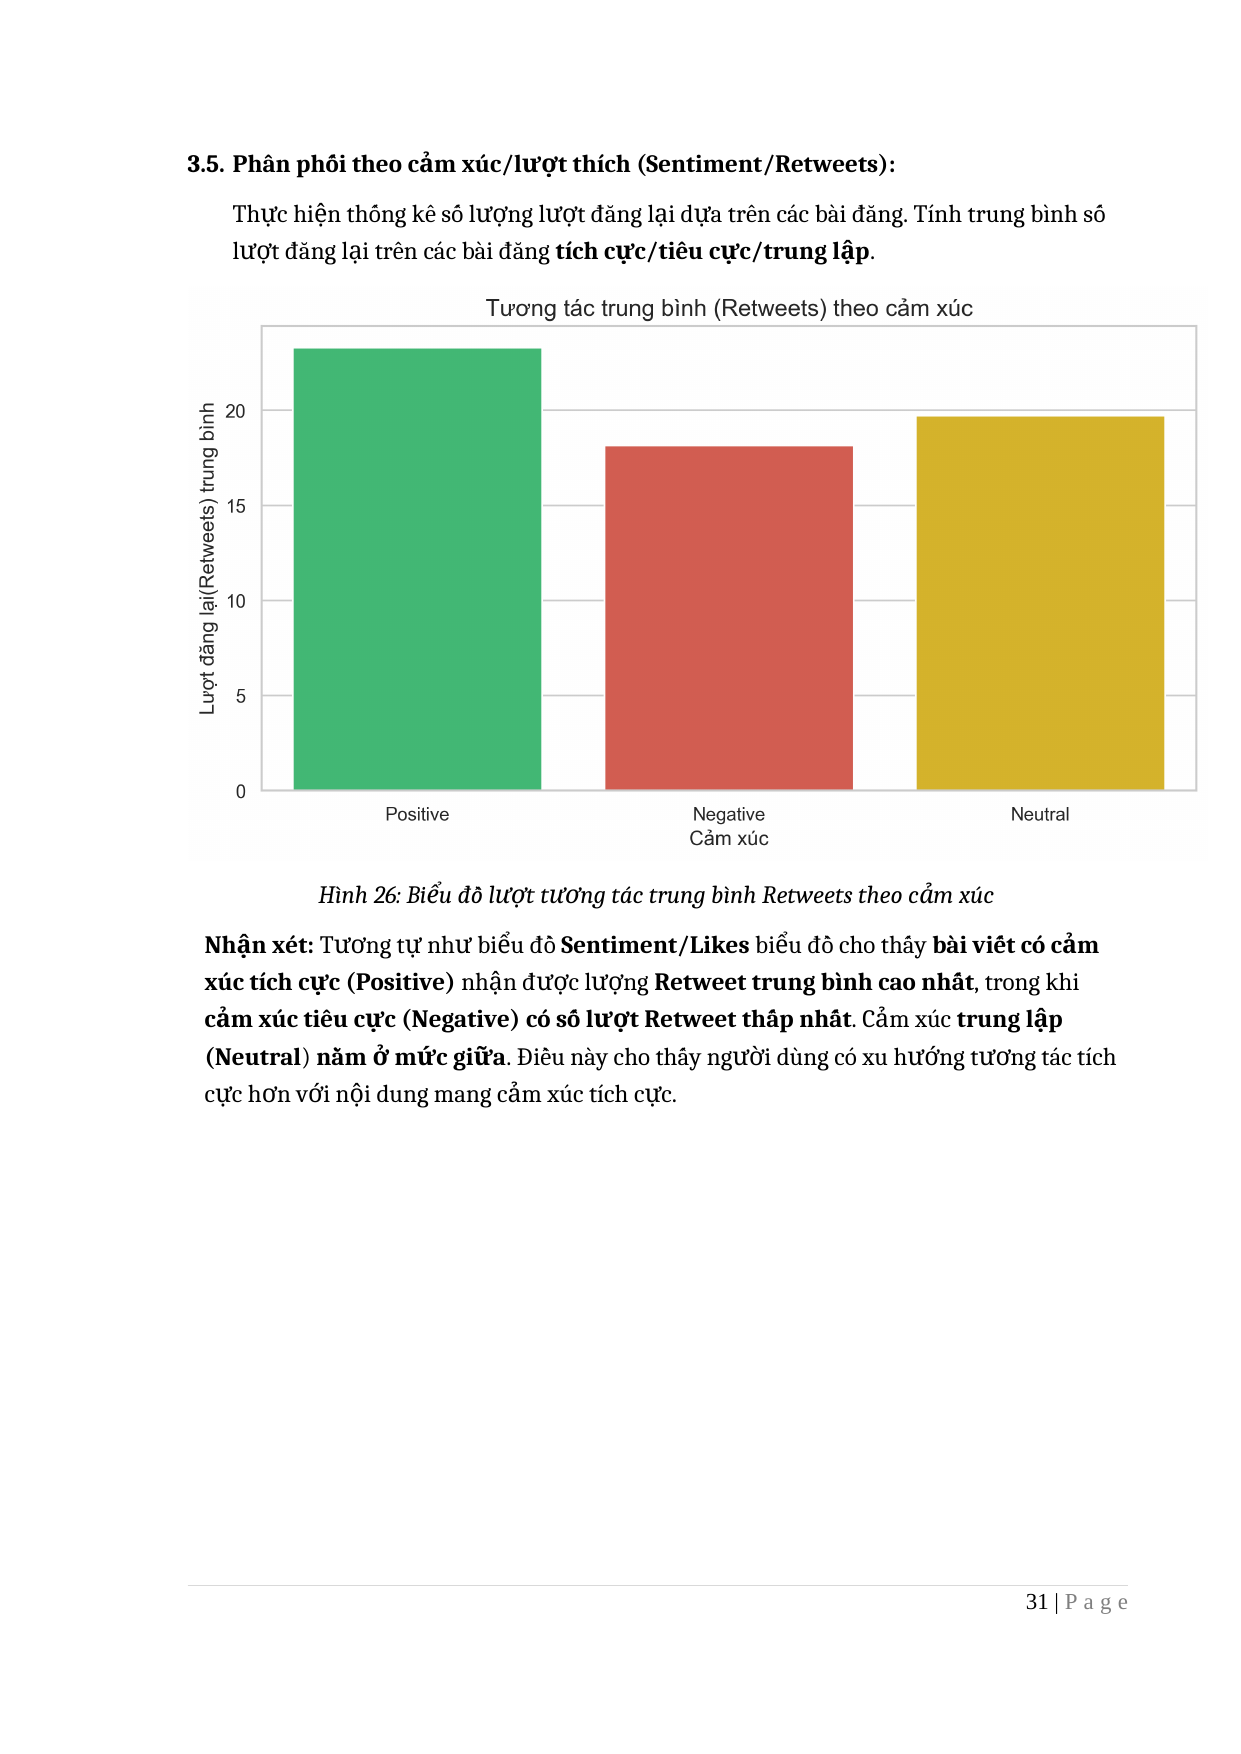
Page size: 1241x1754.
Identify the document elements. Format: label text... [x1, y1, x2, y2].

text Thực hiện thống kê số lượng lượt đăng lại dựa trên các bài đăng. Tính trung bình số lượt đăng lại trên các bài đăng tích cực/tiêu cực/trung lập. [232, 200, 1128, 266]
text Hình 26: Biểu đồ lượt tương tác trung bình Retweets theo cảm xúc [187, 881, 1128, 910]
list Phân phối theo cảm xúc/lượt thích (Sentiment/Retweets): [187, 150, 1128, 179]
text Nhận xét: Tương tự như biểu đồ Sentiment/Likes biểu đồ cho thấy bài viết có cảm xúc tích cực (Positive) nhận được lượng Retweet trung bình cao nhất, trong khi cảm xúc tiêu cực (Negative) có số lượt Retweet thấp nhất. Cảm xúc trung lập (Neutral) nằm ở mức giữa. Điều này cho thấy người dùng có xu hướng tương tác tích cực hơn với nội dung mang cảm xúc tích cực. [204, 931, 1128, 1109]
picture [187, 286, 1208, 861]
